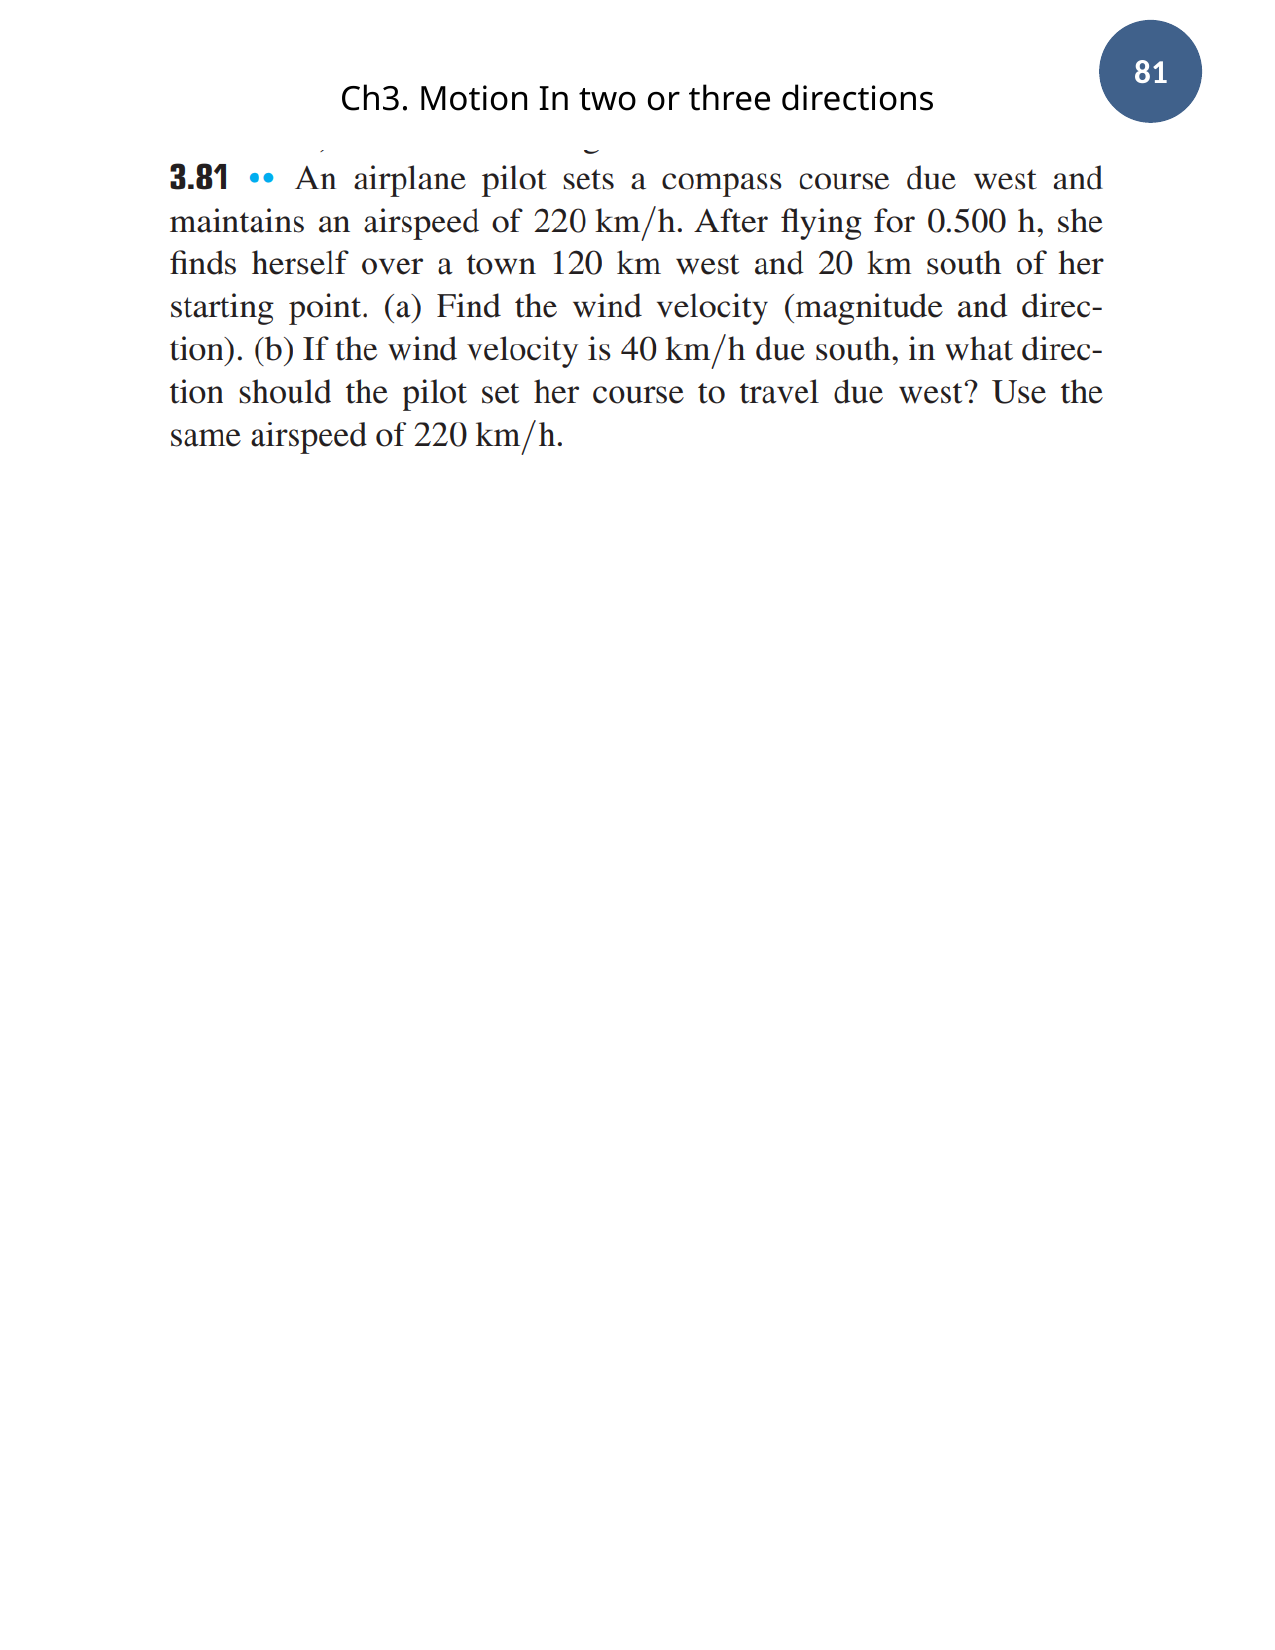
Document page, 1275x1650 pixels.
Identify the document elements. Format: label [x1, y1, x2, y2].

picture [150, 150, 1125, 462]
